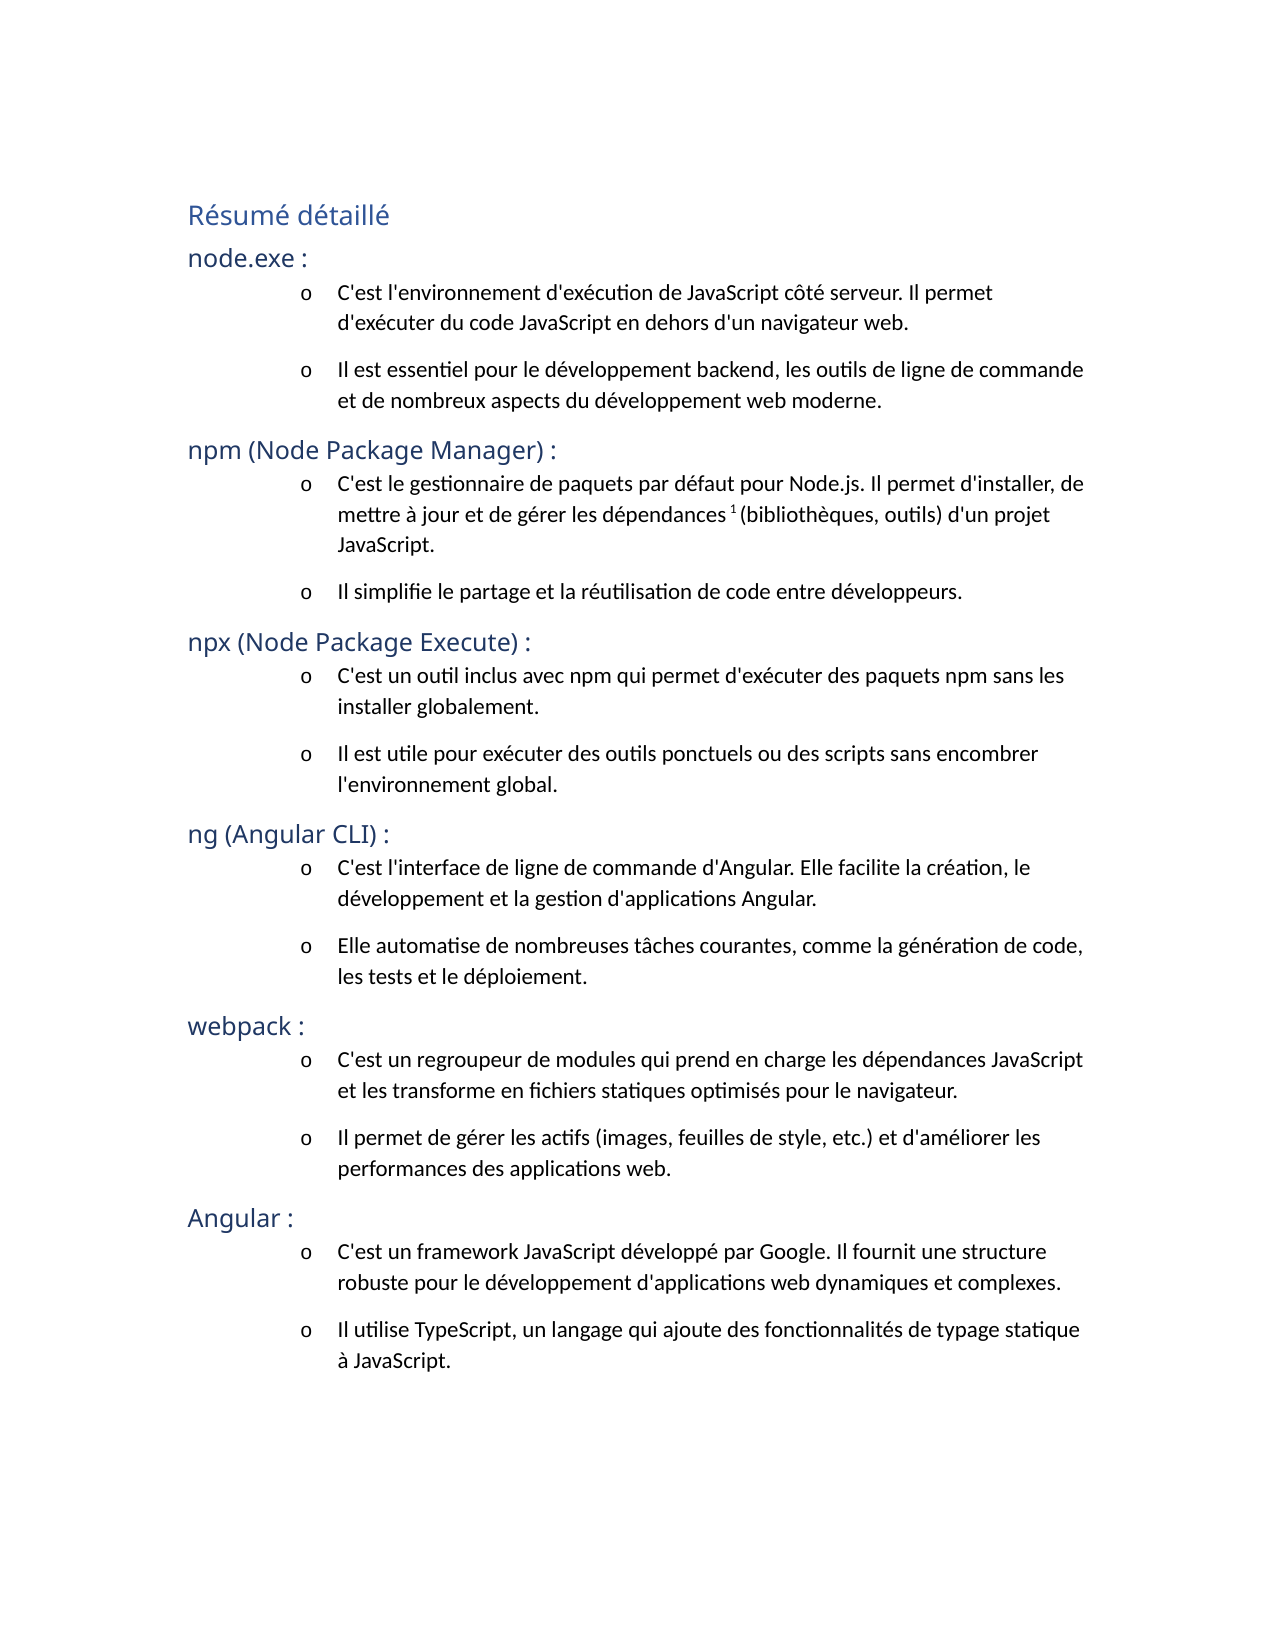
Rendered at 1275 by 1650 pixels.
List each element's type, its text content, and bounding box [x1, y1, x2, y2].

subtitle node.exe : [187, 241, 1087, 275]
list Il est utile pour exécuter des outils ponctuels ou des scripts sans encombrer l'environnement global. [300, 739, 1087, 798]
list Elle automatise de nombreuses tâches courantes, comme la génération de code, les tests et le déploiement. [300, 931, 1087, 990]
list Il simplifie le partage et la réutilisation de code entre développeurs. [300, 577, 1087, 606]
list Il est essentiel pour le développement backend, les outils de ligne de commande et de nombreux aspects du développement web moderne. [300, 355, 1087, 414]
list C'est un framework JavaScript développé par Google. Il fournit une structure robuste pour le développement d'applications web dynamiques et complexes. [300, 1237, 1087, 1296]
subtitle Résumé détaillé [187, 197, 1087, 234]
list C'est un regroupeur de modules qui prend en charge les dépendances JavaScript et les transforme en fichiers statiques optimisés pour le navigateur. [300, 1046, 1087, 1104]
list C'est le gestionnaire de paquets par défaut pour Node.js. Il permet d'installer, de mettre à jour et de gérer les dépendances 1 (bibliothèques, outils) d'un projet JavaScript. [300, 469, 1087, 558]
list C'est un outil inclus avec npm qui permet d'exécuter des paquets npm sans les installer globalement. [300, 662, 1087, 720]
list Il utilise TypeScript, un langage qui ajoute des fonctionnalités de typage statique à JavaScript. [300, 1315, 1087, 1374]
subtitle npm (Node Package Manager) : [187, 433, 1087, 467]
subtitle Angular : [187, 1201, 1087, 1235]
subtitle ng (Angular CLI) : [187, 817, 1087, 851]
subtitle webpack : [187, 1009, 1087, 1043]
subtitle npx (Node Package Execute) : [187, 625, 1087, 659]
list Il permet de gérer les actifs (images, feuilles de style, etc.) et d'améliorer les performances des applications web. [300, 1123, 1087, 1182]
list C'est l'environnement d'exécution de JavaScript côté serveur. Il permet d'exécuter du code JavaScript en dehors d'un navigateur web. [300, 278, 1087, 336]
list C'est l'interface de ligne de commande d'Angular. Elle facilite la création, le développement et la gestion d'applications Angular. [300, 853, 1087, 912]
